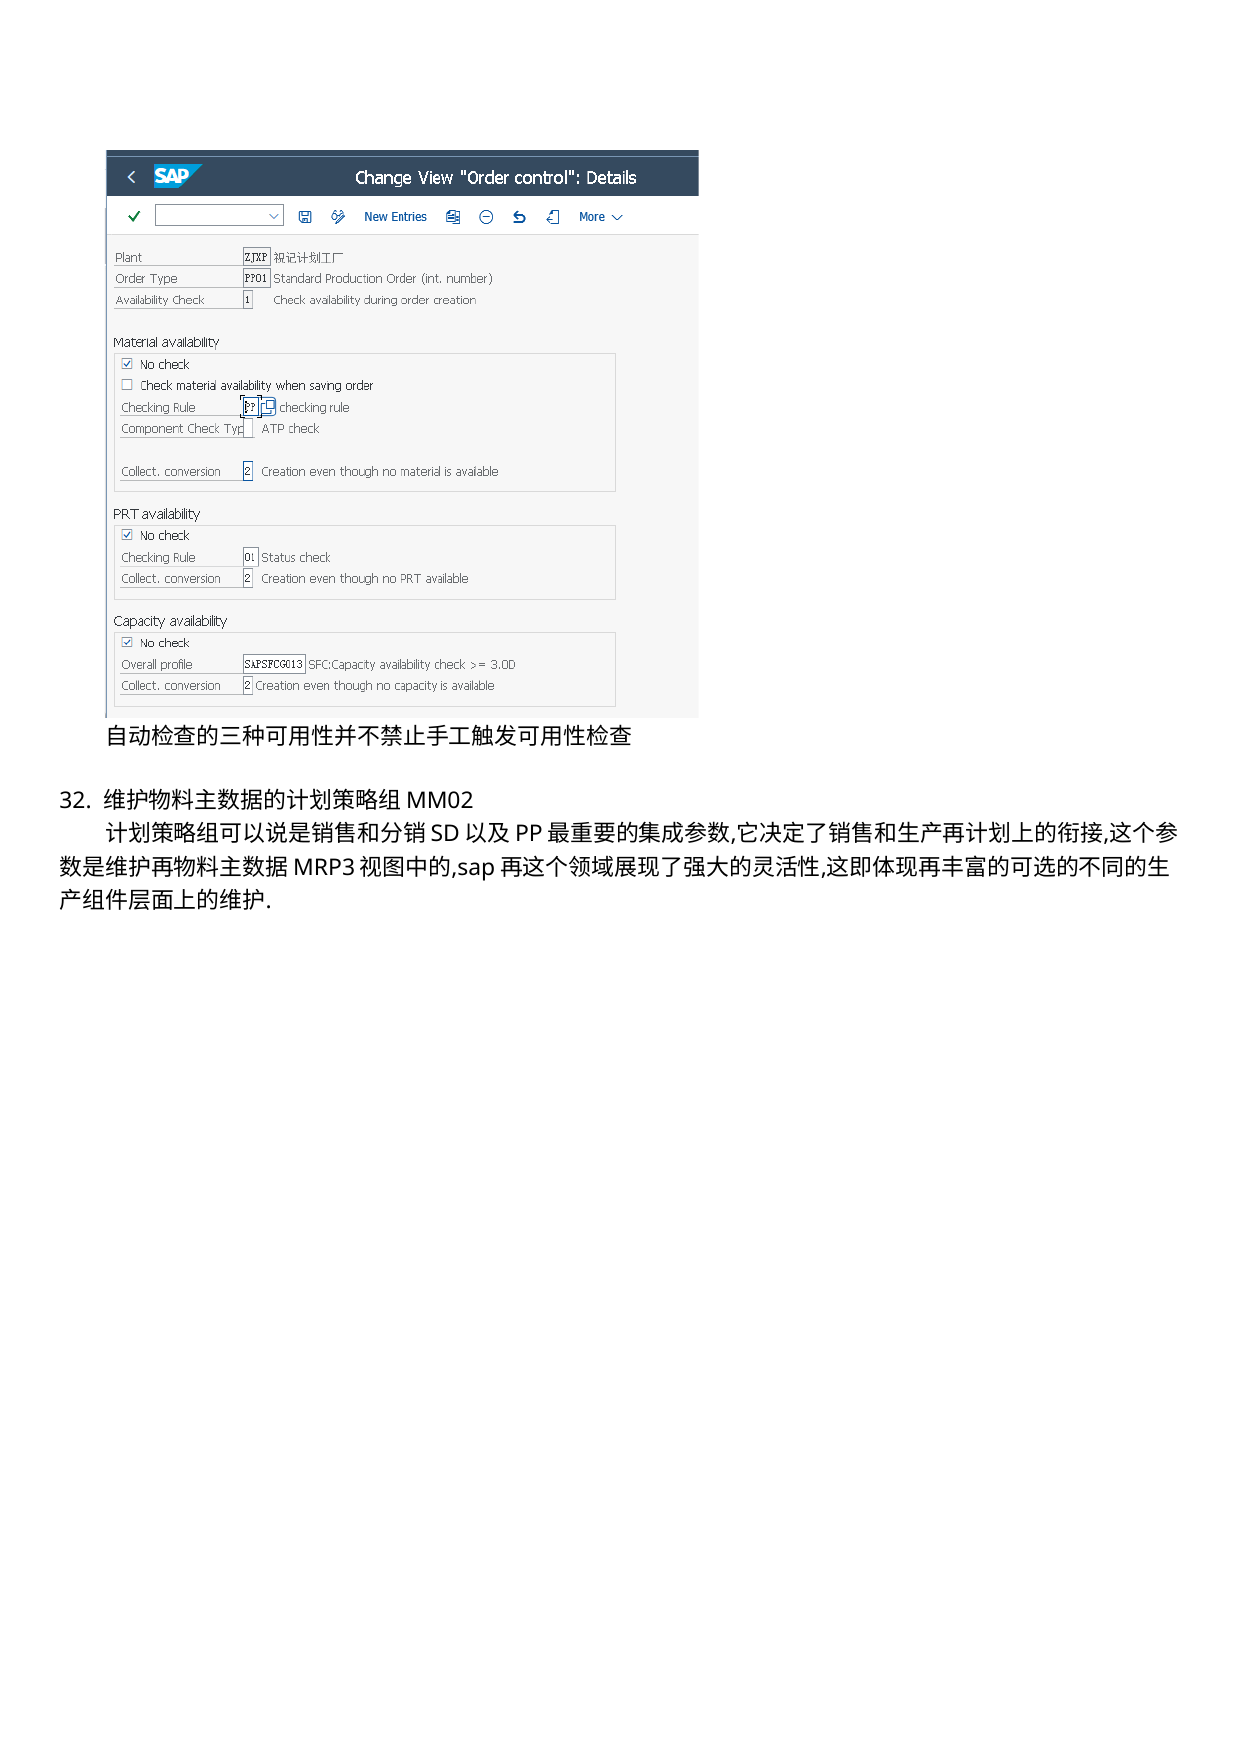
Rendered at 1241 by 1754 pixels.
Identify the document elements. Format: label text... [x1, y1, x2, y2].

list 维护物料主数据的计划策略组 MM02 [59, 782, 1181, 815]
picture [104, 150, 699, 718]
list 计划策略组可以说是销售和分销SD以及PP最重要的集成参数,它决定了销售和生产再计划上的衔接,这个参数是维护再物料主数据MRP3视图中的,sap再这个领域展现了强大的灵活性,这即体现再丰富的可选的不同的生产组件层面上的维护. [59, 815, 1181, 915]
list 自动检查的三种可用性并不禁止手工触发可用性检查 [59, 717, 1181, 751]
